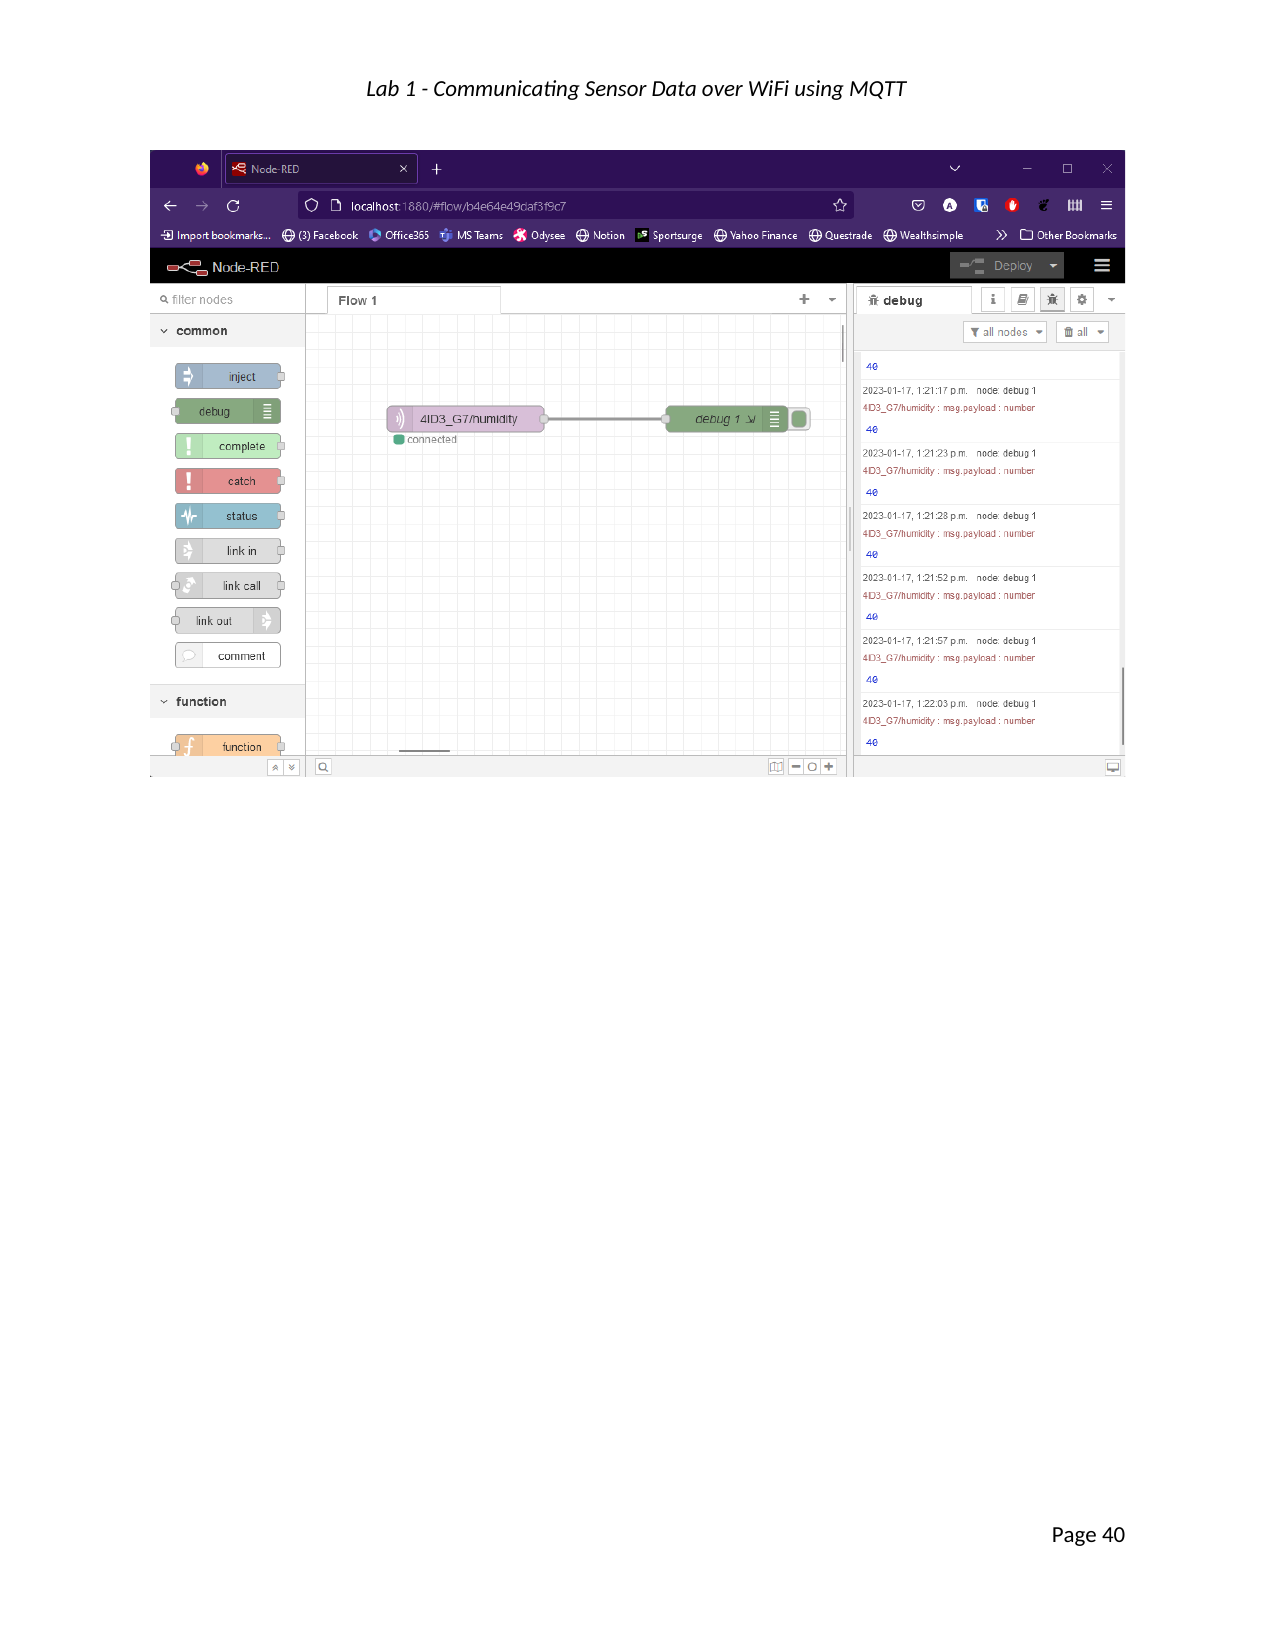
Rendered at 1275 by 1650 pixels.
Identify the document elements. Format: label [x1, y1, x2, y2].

picture [150, 150, 1125, 777]
